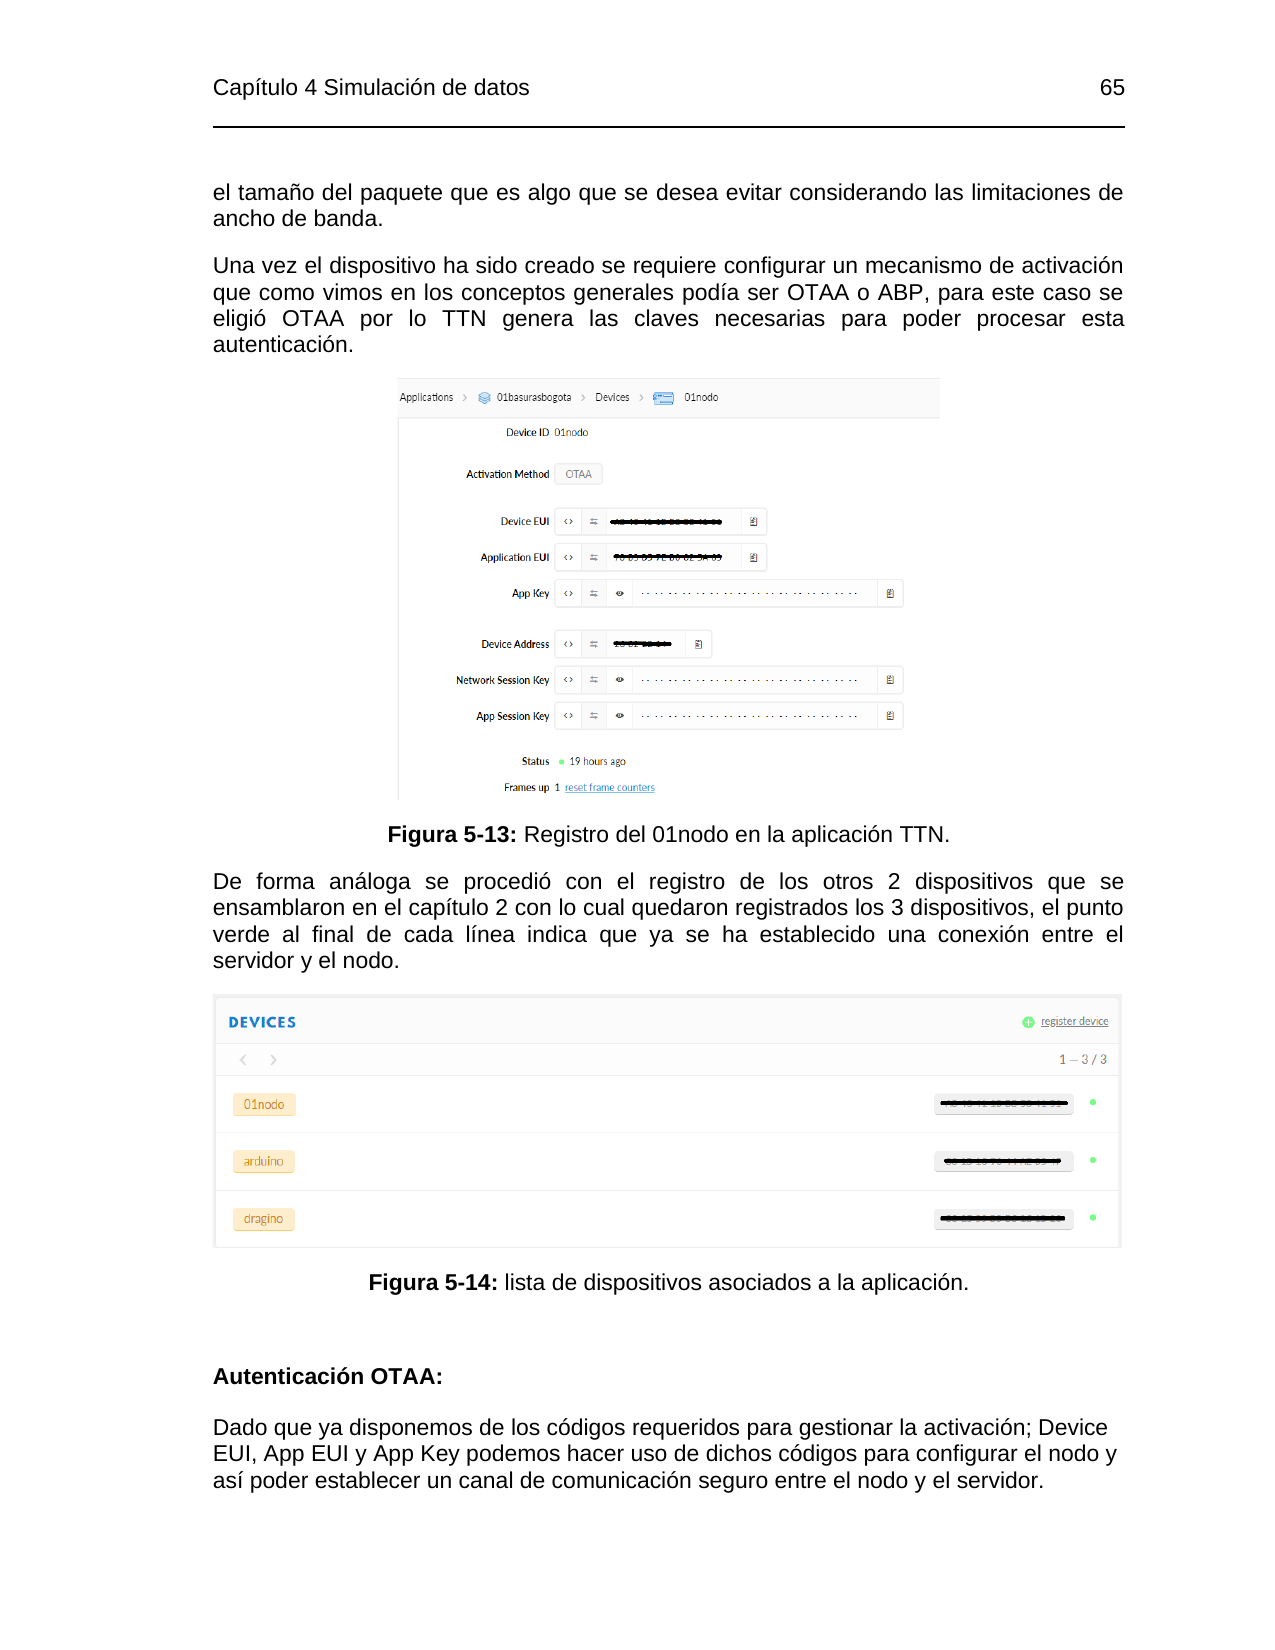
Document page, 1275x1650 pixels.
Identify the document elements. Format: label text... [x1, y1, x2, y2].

text Figura 5-13: Registro del 01nodo en la aplicación TTN. [213, 821, 1125, 847]
text De forma análoga se procedió con el registro de los otros 2 dispositivos que se ensamblaron en el capítulo 2 con lo cual quedaron registrados los 3 dispositivos, el punto verde al final de cada línea indica que ya se ha establecido una conexión entre el servidor y el nodo. [213, 868, 1125, 973]
text Figura 5-14: lista de dispositivos asociados a la aplicación. [213, 1268, 1125, 1295]
picture [212, 994, 1124, 1248]
text Dado que ya disponemos de los códigos requeridos para gestionar la activación; Device EUI, App EUI y App Key podemos hacer uso de dichos códigos para configurar el nodo y así poder establecer un canal de comunicación seguro entre el nodo y el servidor. [213, 1414, 1125, 1493]
text Autenticación OTAA: [213, 1363, 1125, 1389]
text Una vez el dispositivo ha sido creado se requiere configurar un mecanismo de activación que como vimos en los conceptos generales podía ser OTAA o ABP, para este caso se eligió OTAA por lo TTN genera las claves necesarias para poder procesar esta autenticación. [213, 252, 1125, 357]
picture [397, 378, 941, 800]
